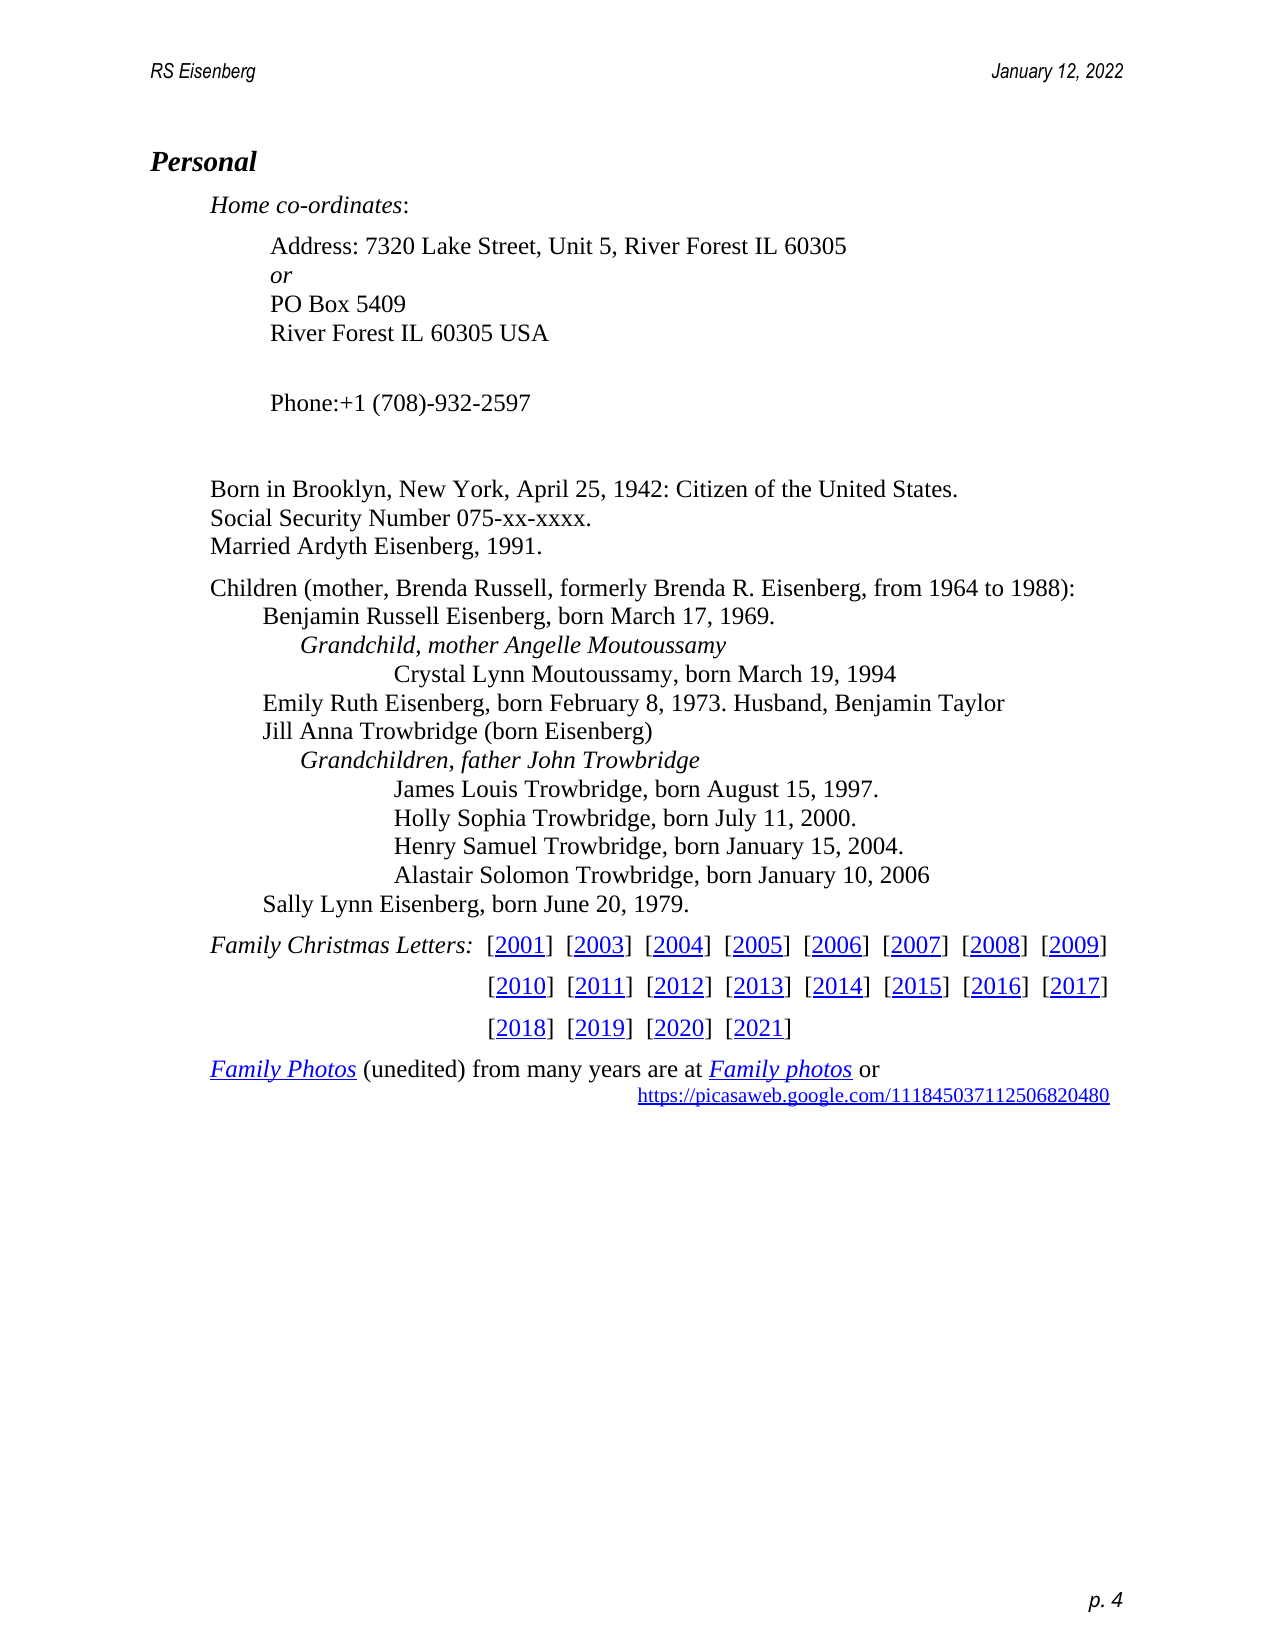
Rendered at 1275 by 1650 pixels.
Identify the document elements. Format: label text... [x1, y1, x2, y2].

text Phone:+1 (708)-932-2597 [270, 388, 1125, 416]
text or [270, 260, 1125, 289]
text Sally Lynn Eisenberg, born June 20, 1979. [210, 889, 1125, 918]
text Alastair Solomon Trowbridge, born January 10, 2006 [210, 860, 1125, 889]
text Family Photos (unedited) from many years are at Family photos or [210, 1054, 1125, 1083]
text Children (mother, Brenda Russell, formerly Brenda R. Eisenberg, from 1964 to 1988): [210, 573, 1125, 601]
text Henry Samuel Trowbridge, born January 15, 2004. [210, 831, 1125, 860]
text https://picasaweb.google.com/111845037112506820480 [210, 1083, 1125, 1107]
text Grandchild, mother Angelle Moutoussamy [210, 630, 1125, 659]
text Jill Anna Trowbridge (born Eisenberg) [210, 716, 1125, 745]
text [2010] [2011] [2012] [2013] [2014] [2015] [2016] [2017] [210, 971, 1125, 1000]
text PO Box 5409 [270, 289, 1125, 318]
text Home co-ordinates: [210, 190, 1125, 219]
text Benjamin Russell Eisenberg, born March 17, 1969. [210, 601, 1125, 630]
text Address: 7320 Lake Street, Unit 5, River Forest IL 60305 [270, 231, 1125, 260]
text [2018] [2019] [2020] [2021] [210, 1013, 1125, 1041]
text Social Security Number 075-xx-xxxx. [210, 503, 1125, 531]
text James Louis Trowbridge, born August 15, 1997. [210, 774, 1125, 803]
text Born in Brooklyn, New York, April 25, 1942: Citizen of the United States. [210, 474, 1125, 503]
text Family Christmas Letters: [2001] [2003] [2004] [2005] [2006] [2007] [2008] [2009] [210, 930, 1125, 959]
text Holly Sophia Trowbridge, born July 11, 2000. [210, 803, 1125, 831]
text Crystal Lynn Moutoussamy, born March 19, 1994 [210, 659, 1125, 688]
text Emily Ruth Eisenberg, born February 8, 1973. Husband, Benjamin Taylor [210, 688, 1125, 716]
text River Forest IL 60305 USA [270, 318, 1125, 346]
text Personal [150, 144, 1125, 178]
text Married Ardyth Eisenberg, 1991. [210, 531, 1125, 560]
text Grandchildren, father John Trowbridge [210, 745, 1125, 774]
